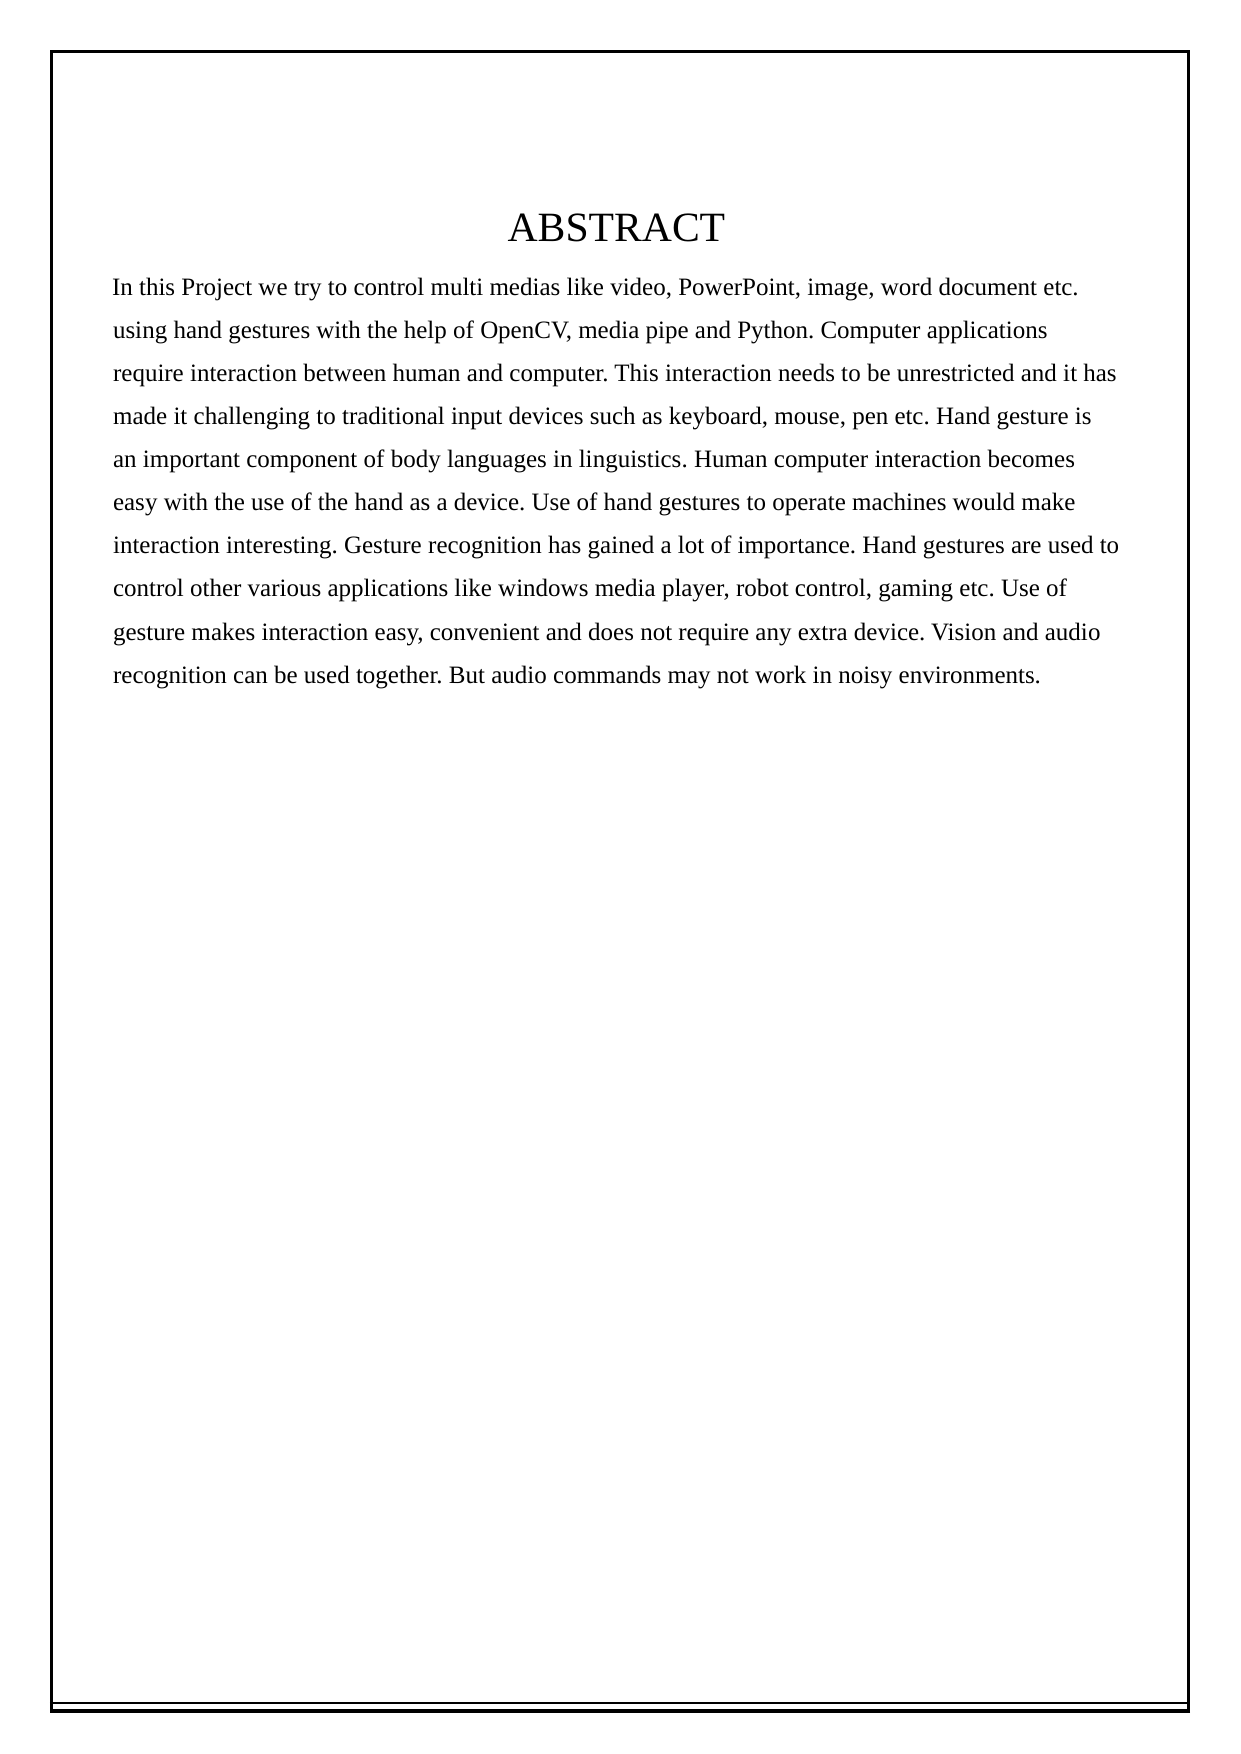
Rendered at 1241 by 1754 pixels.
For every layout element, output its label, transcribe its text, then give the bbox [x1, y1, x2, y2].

text ABSTRACT [113, 202, 1120, 250]
text In this Project we try to control multi medias like video, PowerPoint, image, word document etc. using hand gestures with the help of OpenCV, media pipe and Python. Computer applications require interaction between human and computer. This interaction needs to be unrestricted and it has made it challenging to traditional input devices such as keyboard, mouse, pen etc. Hand gesture is an important component of body languages in linguistics. Human computer interaction becomes easy with the use of the hand as a device. Use of hand gestures to operate machines would make interaction interesting. Gesture recognition has gained a lot of importance. Hand gestures are used to control other various applications like windows media player, robot control, gaming etc. Use of gesture makes interaction easy, convenient and does not require any extra device. Vision and audio recognition can be used together. But audio commands may not work in noisy environments. [112, 272, 1120, 688]
